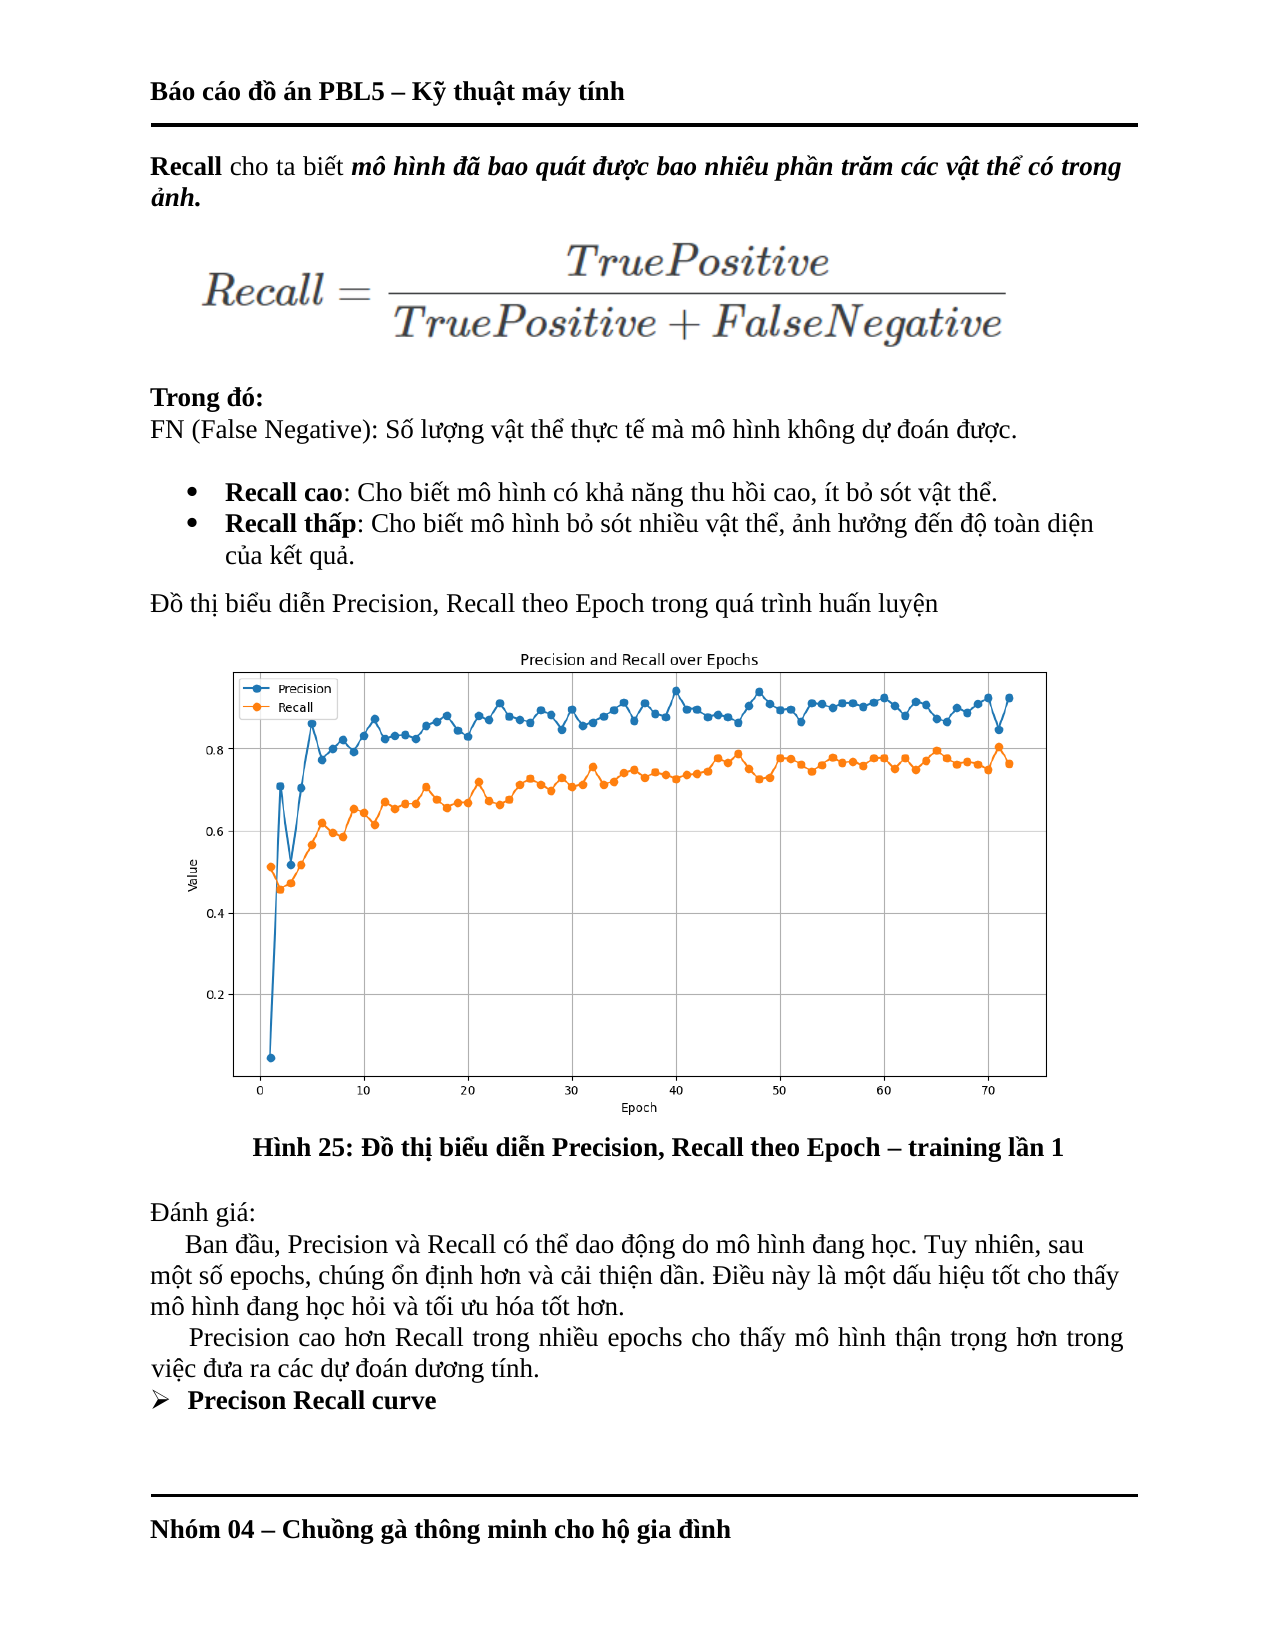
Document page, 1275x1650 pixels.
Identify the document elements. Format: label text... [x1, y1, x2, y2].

list Precison Recall curve [150, 1384, 1125, 1415]
text Đồ thị biểu diễn Precision, Recall theo Epoch trong quá trình huấn luyện [150, 587, 1125, 618]
picture [179, 644, 1054, 1122]
text FN (False Negative): Số lượng vật thể thực tế mà mô hình không dự đoán được. [150, 413, 1125, 444]
text Trong đó: [150, 381, 1125, 412]
text Recall cho ta biết mô hình đã bao quát được bao nhiêu phần trăm các vật thể có trong ảnh. [150, 150, 1125, 212]
text Đánh giá: [150, 1196, 1125, 1227]
list Recall cao: Cho biết mô hình có khả năng thu hồi cao, ít bỏ sót vật thể. [187, 476, 1125, 508]
picture [150, 212, 1095, 381]
text  Ban đầu, Precision và Recall có thể dao động do mô hình đang học. Tuy nhiên, sau một số epochs, chúng ổn định hơn và cải thiện dần. Điều này là một dấu hiệu tốt cho thấy mô hình đang học hỏi và tối ưu hóa tốt hơn. [150, 1228, 1125, 1321]
list Recall thấp: Cho biết mô hình bỏ sót nhiều vật thể, ảnh hưởng đến độ toàn diện của kết quả. [187, 508, 1125, 570]
text  Precision cao hơn Recall trong nhiều epochs cho thấy mô hình thận trọng hơn trong việc đưa ra các dự đoán dương tính. [150, 1321, 1125, 1383]
